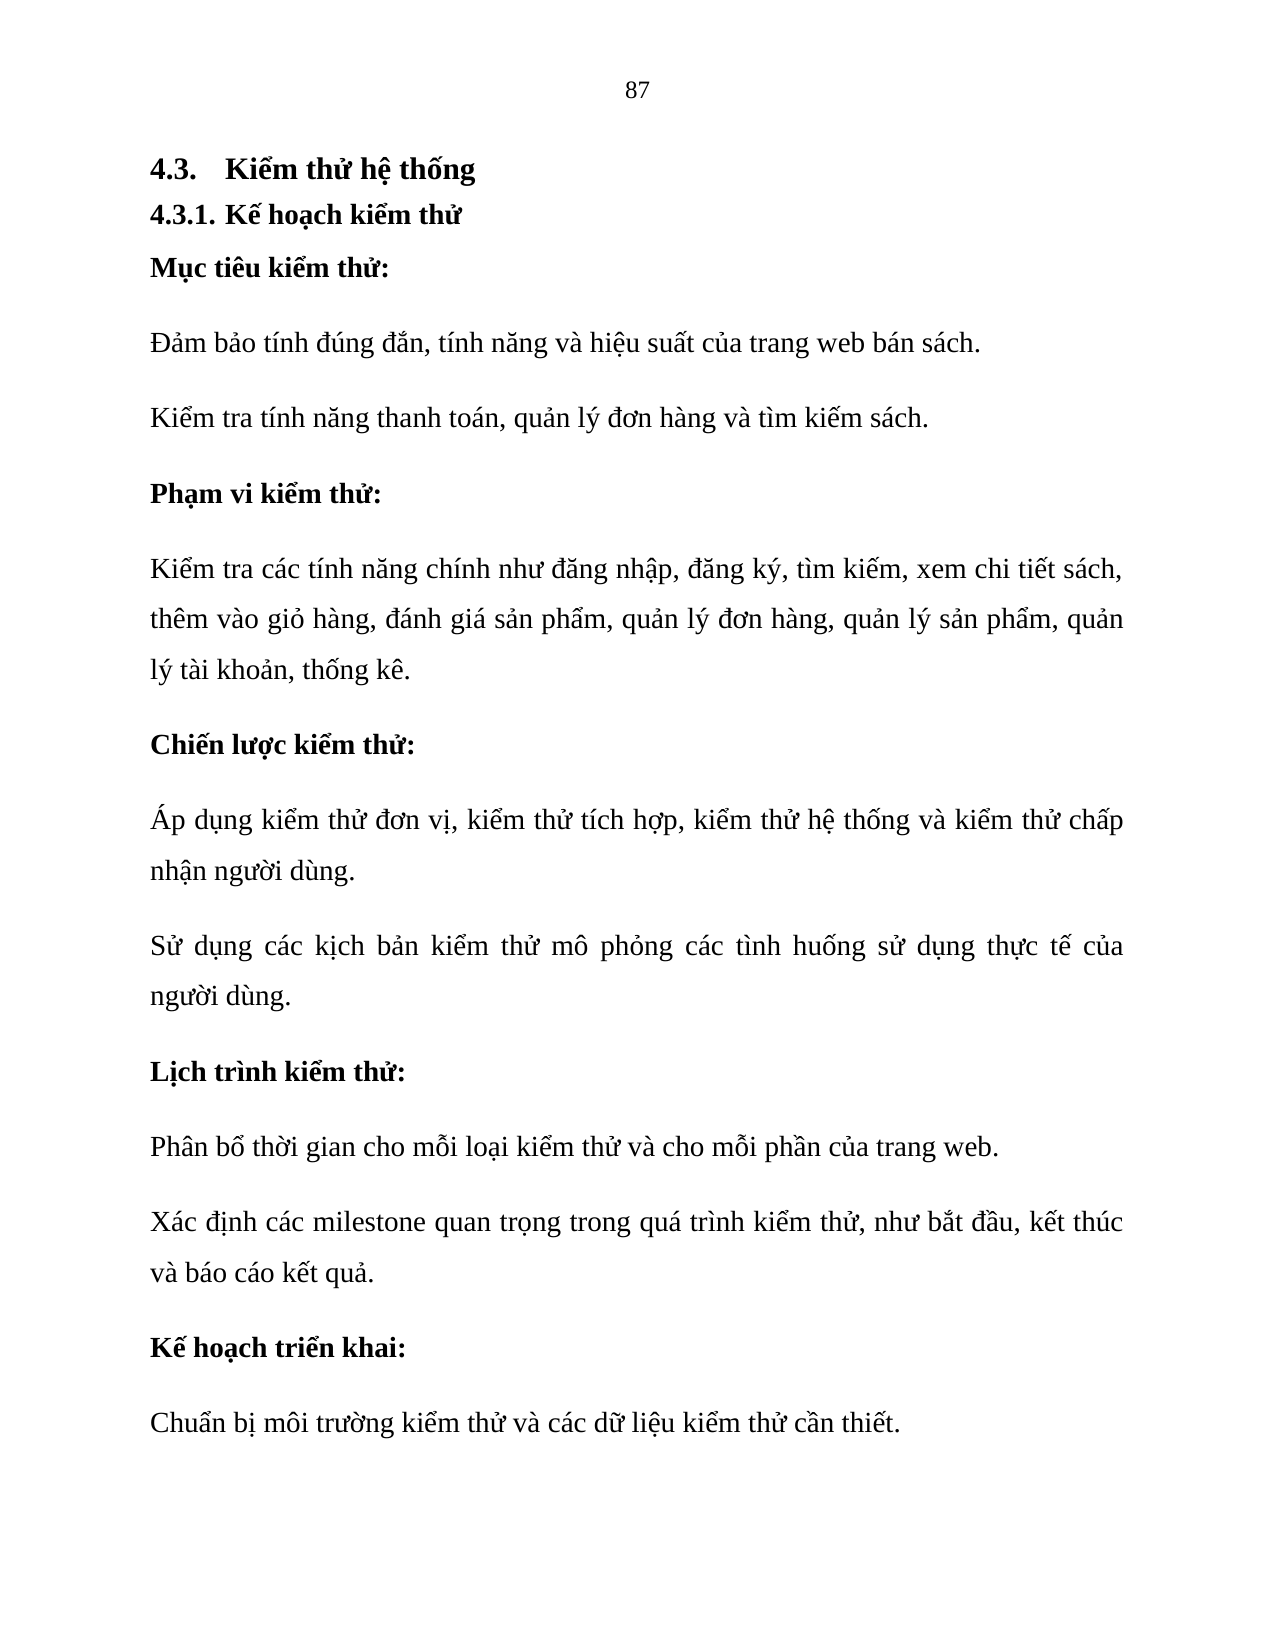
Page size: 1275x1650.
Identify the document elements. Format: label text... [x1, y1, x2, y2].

text Phân bổ thời gian cho mỗi loại kiểm thử và cho mỗi phần của trang web. [150, 1129, 1125, 1163]
text Mục tiêu kiểm thử: [150, 250, 1125, 283]
text Chuẩn bị môi trường kiểm thử và các dữ liệu kiểm thử cần thiết. [150, 1405, 1125, 1439]
subtitle Kiểm thử hệ thống [150, 150, 1125, 186]
text Kiểm tra các tính năng chính như đăng nhập, đăng ký, tìm kiếm, xem chi tiết sách, thêm vào giỏ hàng, đánh giá sản phẩm, quản lý đơn hàng, quản lý sản phẩm, quản lý tài khoản, thống kê. [150, 551, 1125, 685]
text Sử dụng các kịch bản kiểm thử mô phỏng các tình huống sử dụng thực tế của người dùng. [150, 928, 1125, 1012]
text Chiến lược kiểm thử: [150, 727, 1125, 761]
text Xác định các milestone quan trọng trong quá trình kiểm thử, như bắt đầu, kết thúc và báo cáo kết quả. [150, 1204, 1125, 1288]
text Kiểm tra tính năng thanh toán, quản lý đơn hàng và tìm kiếm sách. [150, 401, 1125, 434]
text Áp dụng kiểm thử đơn vị, kiểm thử tích hợp, kiểm thử hệ thống và kiểm thử chấp nhận người dùng. [150, 802, 1125, 886]
text Kế hoạch triển khai: [150, 1330, 1125, 1363]
text Phạm vi kiểm thử: [150, 476, 1125, 509]
subtitle Kế hoạch kiểm thử [150, 197, 1125, 231]
text Đảm bảo tính đúng đắn, tính năng và hiệu suất của trang web bán sách. [150, 325, 1125, 359]
text Lịch trình kiểm thử: [150, 1054, 1125, 1087]
